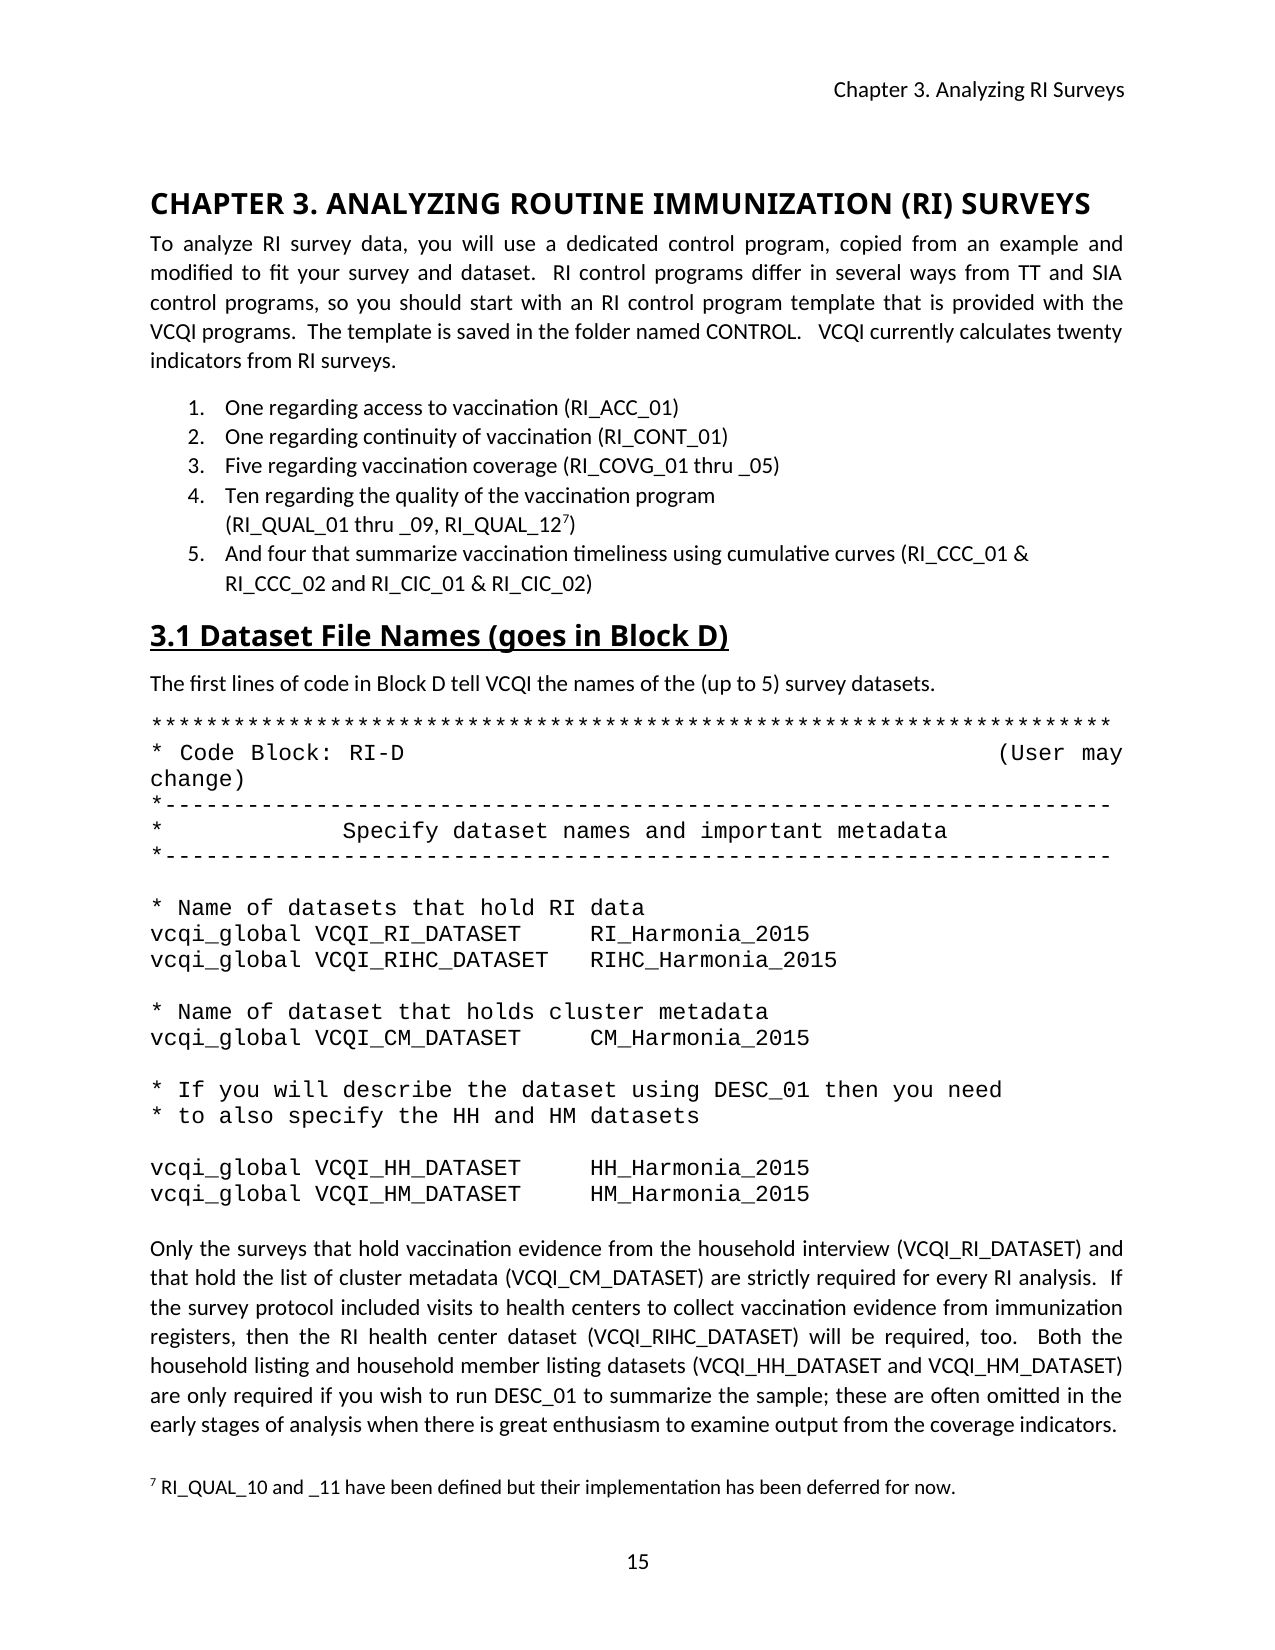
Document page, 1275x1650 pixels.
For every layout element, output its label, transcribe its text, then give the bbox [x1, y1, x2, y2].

text vcqi_global VCQI_HH_DATASET HH_Harmonia_2015 [150, 1156, 1125, 1182]
text * If you will describe the dataset using DESC_01 then you need [150, 1078, 1125, 1104]
list Ten regarding the quality of the vaccination program (RI_QUAL_01 thru _09, RI_QUAL_12) [187, 481, 1125, 538]
text * to also specify the HH and HM datasets [150, 1104, 1125, 1130]
text * Specify dataset names and important metadata [150, 819, 1125, 845]
text To analyze RI survey data, you will use a dedicated control program, copied from an example and modified to fit your survey and dataset. RI control programs differ in several ways from TT and SIA control programs, so you should start with an RI control program template that is provided with the VCQI programs. The template is saved in the folder named CONTROL. VCQI currently calculates twenty indicators from RI surveys. [150, 229, 1125, 375]
list And four that summarize vaccination timeliness using cumulative curves (RI_CCC_01 & RI_CCC_02 and RI_CIC_01 & RI_CIC_02) [187, 539, 1125, 597]
text *--------------------------------------------------------------------- [150, 845, 1125, 871]
text Only the surveys that hold vaccination evidence from the household interview (VCQI_RI_DATASET) and that hold the list of cluster metadata (VCQI_CM_DATASET) are strictly required for every RI analysis. If the survey protocol included visits to health centers to collect vaccination evidence from immunization registers, then the RI health center dataset (VCQI_RIHC_DATASET) will be required, too. Both the household listing and household member listing datasets (VCQI_HH_DATASET and VCQI_HM_DATASET) are only required if you wish to run DESC_01 to summarize the sample; these are often omitted in the early stages of analysis when there is great enthusiasm to examine output from the coverage indicators. [150, 1234, 1125, 1438]
text * Code Block: RI-D (User may change) [150, 741, 1125, 793]
subtitle Chapter 3. Analyzing Routine Immunization (RI) Surveys [150, 183, 1125, 223]
list One regarding continuity of vaccination (RI_CONT_01) [187, 422, 1125, 450]
text The first lines of code in Block D tell VCQI the names of the (up to 5) survey datasets. [150, 669, 1125, 697]
text * Name of dataset that holds cluster metadata [150, 1001, 1125, 1026]
text vcqi_global VCQI_CM_DATASET CM_Harmonia_2015 [150, 1026, 1125, 1052]
text vcqi_global VCQI_HM_DATASET HM_Harmonia_2015 [150, 1182, 1125, 1208]
list One regarding access to vaccination (RI_ACC_01) [187, 393, 1125, 421]
text vcqi_global VCQI_RIHC_DATASET RIHC_Harmonia_2015 [150, 949, 1125, 974]
text *--------------------------------------------------------------------- [150, 793, 1125, 819]
text * Name of datasets that hold RI data [150, 897, 1125, 923]
text ********************************************************************** [150, 715, 1125, 741]
list Five regarding vaccination coverage (RI_COVG_01 thru _05) [187, 451, 1125, 479]
text vcqi_global VCQI_RI_DATASET RI_Harmonia_2015 [150, 923, 1125, 949]
subtitle 3.1 Dataset File Names (goes in Block D) [150, 615, 1125, 655]
